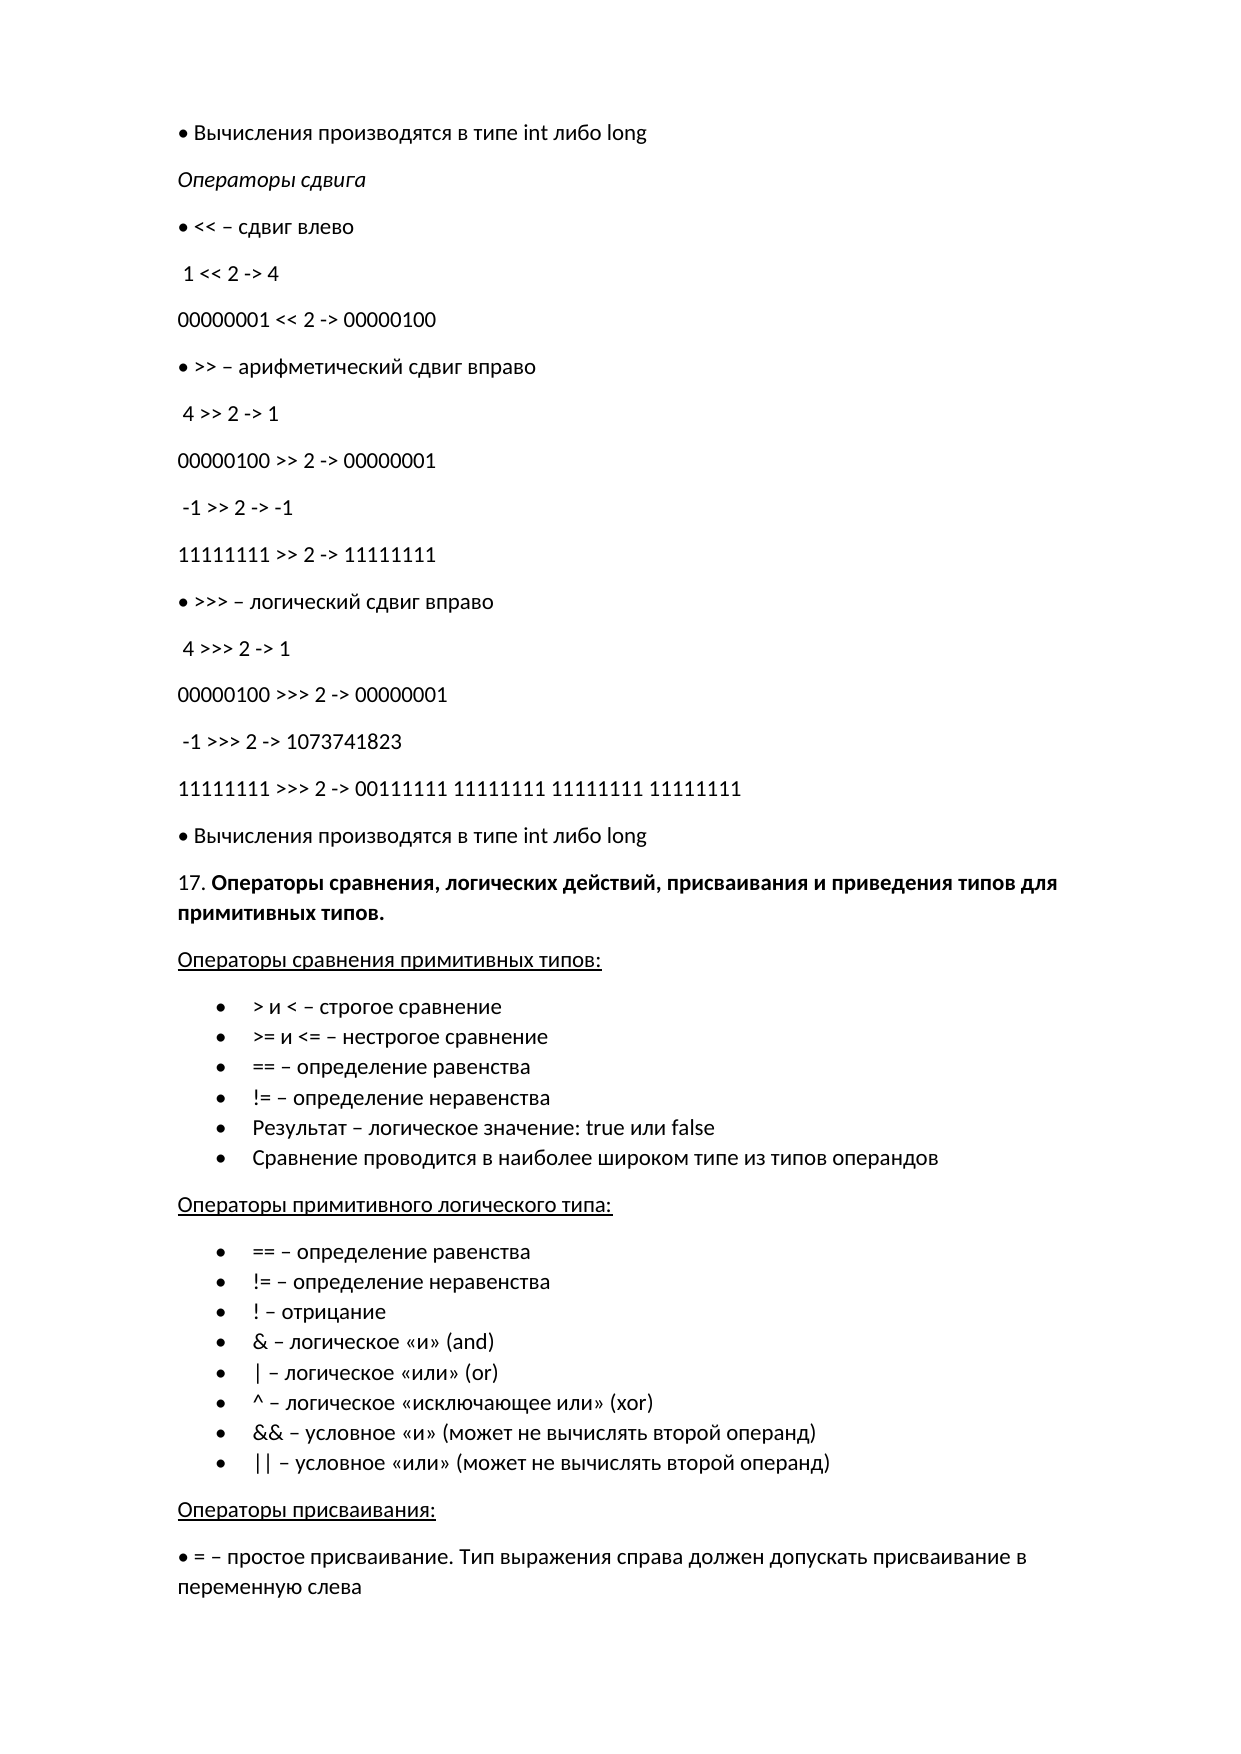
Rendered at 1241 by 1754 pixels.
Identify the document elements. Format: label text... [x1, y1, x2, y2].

text • = – простое присваивание. Тип выражения справа должен допускать присваивание в переменную слева [177, 1542, 1152, 1600]
text • << – сдвиг влево [177, 212, 1152, 240]
text • Вычисления производятся в типе int либо long [177, 118, 1152, 146]
list | – логическое «или» (or) [215, 1358, 1152, 1386]
text -1 >>> 2 -> 1073741823 [177, 727, 1152, 756]
text • >> – арифметический сдвиг вправо [177, 352, 1152, 381]
text 11111111 >>> 2 -> 00111111 11111111 11111111 11111111 [177, 774, 1152, 802]
list ! – отрицание [215, 1297, 1152, 1325]
list > и < – строгое сравнение [215, 992, 1152, 1020]
text 00000100 >> 2 -> 00000001 [177, 446, 1152, 474]
list Результат – логическое значение: true или false [215, 1113, 1152, 1141]
text Операторы сравнения примитивных типов: [177, 945, 1152, 973]
list >= и <= – нестрогое сравнение [215, 1022, 1152, 1050]
text Операторы сдвига [177, 165, 1152, 193]
text • >>> – логический сдвиг вправо [177, 587, 1152, 615]
text 17. Операторы сравнения, логических действий, присваивания и приведения типов для примитивных типов. [177, 868, 1152, 926]
list != – определение неравенства [215, 1083, 1152, 1111]
text -1 >> 2 -> -1 [177, 493, 1152, 521]
text • Вычисления производятся в типе int либо long [177, 821, 1152, 849]
text 4 >>> 2 -> 1 [177, 634, 1152, 662]
list ^ – логическое «исключающее или» (xor) [215, 1388, 1152, 1416]
list == – определение равенства [215, 1052, 1152, 1081]
list && – условное «и» (может не вычислять второй операнд) [215, 1418, 1152, 1446]
text 1 << 2 -> 4 [177, 259, 1152, 287]
list || – условное «или» (может не вычислять второй операнд) [215, 1448, 1152, 1476]
text Операторы примитивного логического типа: [177, 1190, 1152, 1218]
text 00000001 << 2 -> 00000100 [177, 306, 1152, 334]
list != – определение неравенства [215, 1267, 1152, 1295]
text 4 >> 2 -> 1 [177, 399, 1152, 427]
text Операторы присваивания: [177, 1495, 1152, 1523]
list Сравнение проводится в наиболее широком типе из типов операндов [215, 1143, 1152, 1171]
list & – логическое «и» (and) [215, 1327, 1152, 1356]
list == – определение равенства [215, 1237, 1152, 1265]
text 11111111 >> 2 -> 11111111 [177, 540, 1152, 568]
text 00000100 >>> 2 -> 00000001 [177, 681, 1152, 709]
